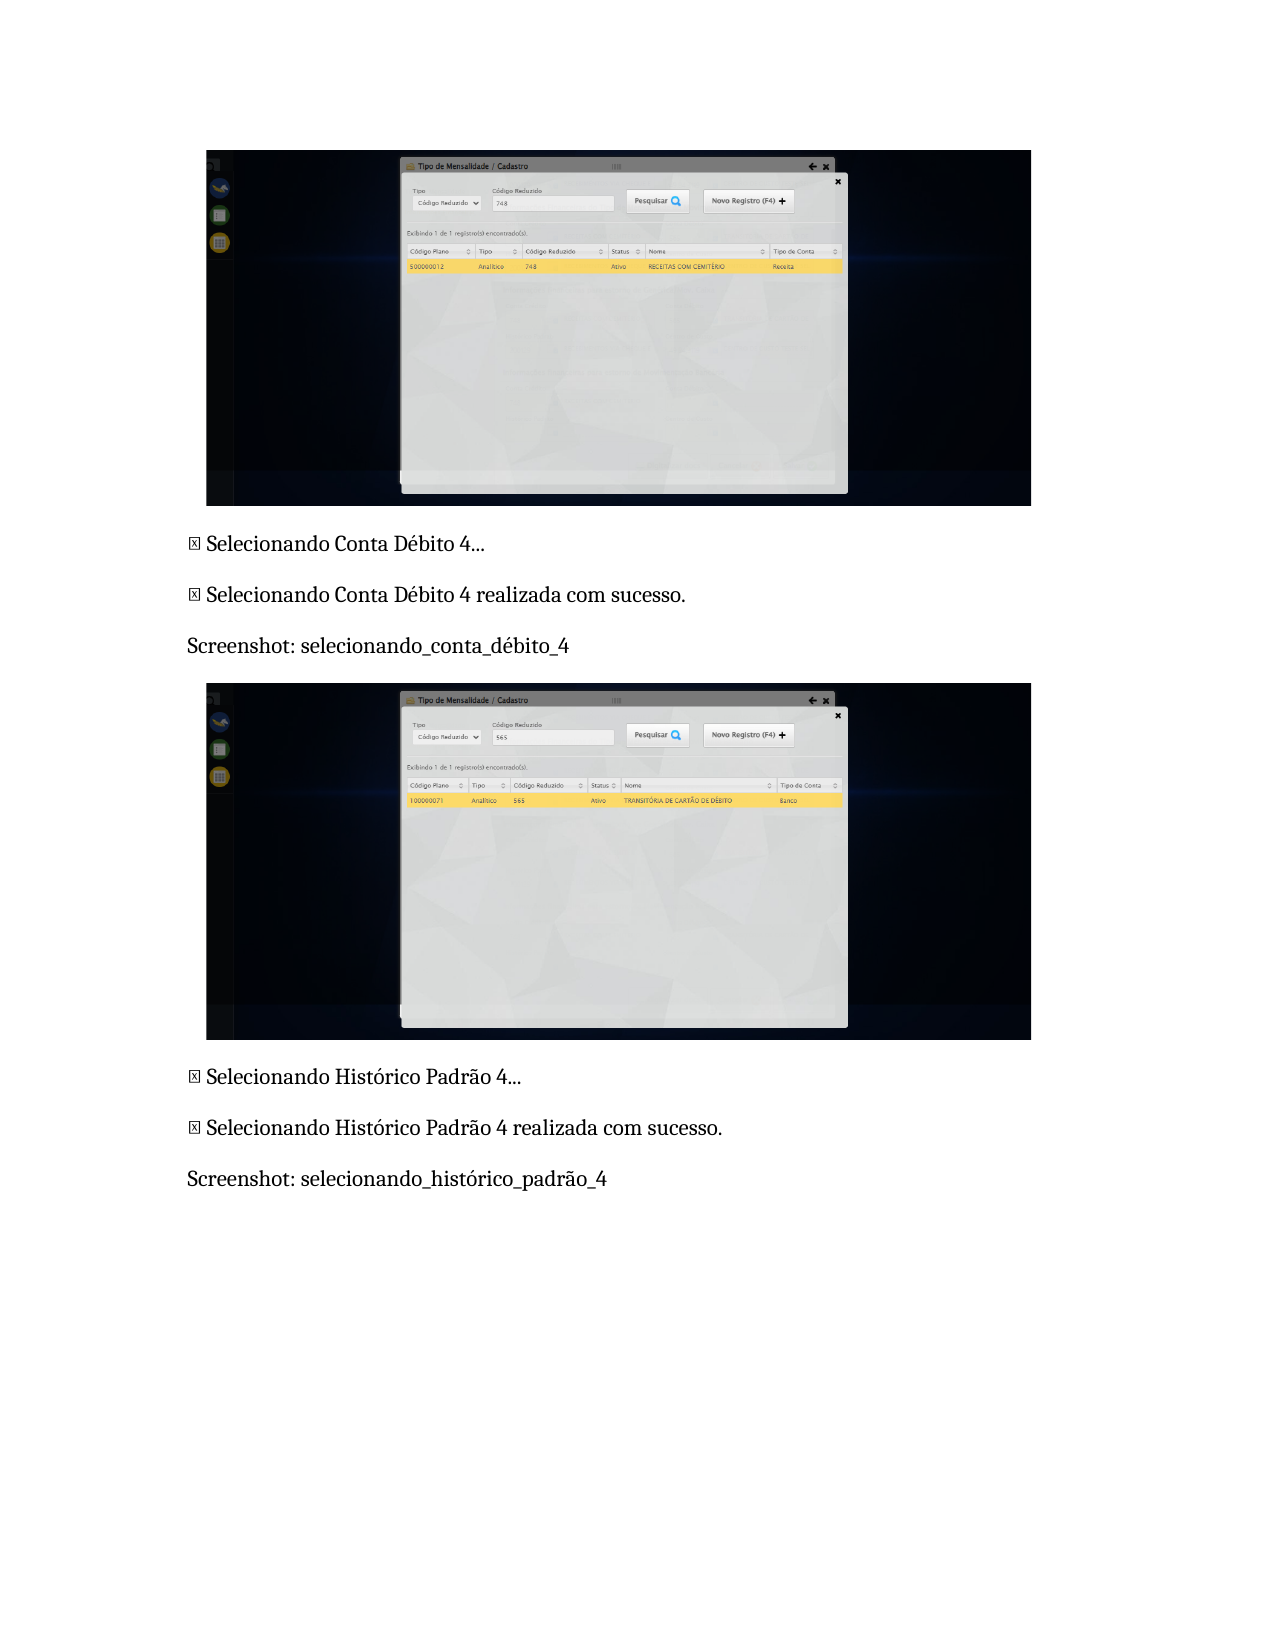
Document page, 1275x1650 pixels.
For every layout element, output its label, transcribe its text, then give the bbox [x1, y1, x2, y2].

picture [206, 150, 1032, 506]
text 🔄 Selecionando Conta Débito 4... [187, 530, 1087, 557]
text ✅ Selecionando Conta Débito 4 realizada com sucesso. [187, 581, 1087, 608]
text Screenshot: selecionando_histórico_padrão_4 [187, 1166, 1087, 1192]
text 🔄 Selecionando Histórico Padrão 4... [187, 1064, 1087, 1090]
text Screenshot: selecionando_conta_débito_4 [187, 632, 1087, 659]
picture [206, 683, 1032, 1040]
text ✅ Selecionando Histórico Padrão 4 realizada com sucesso. [187, 1115, 1087, 1141]
